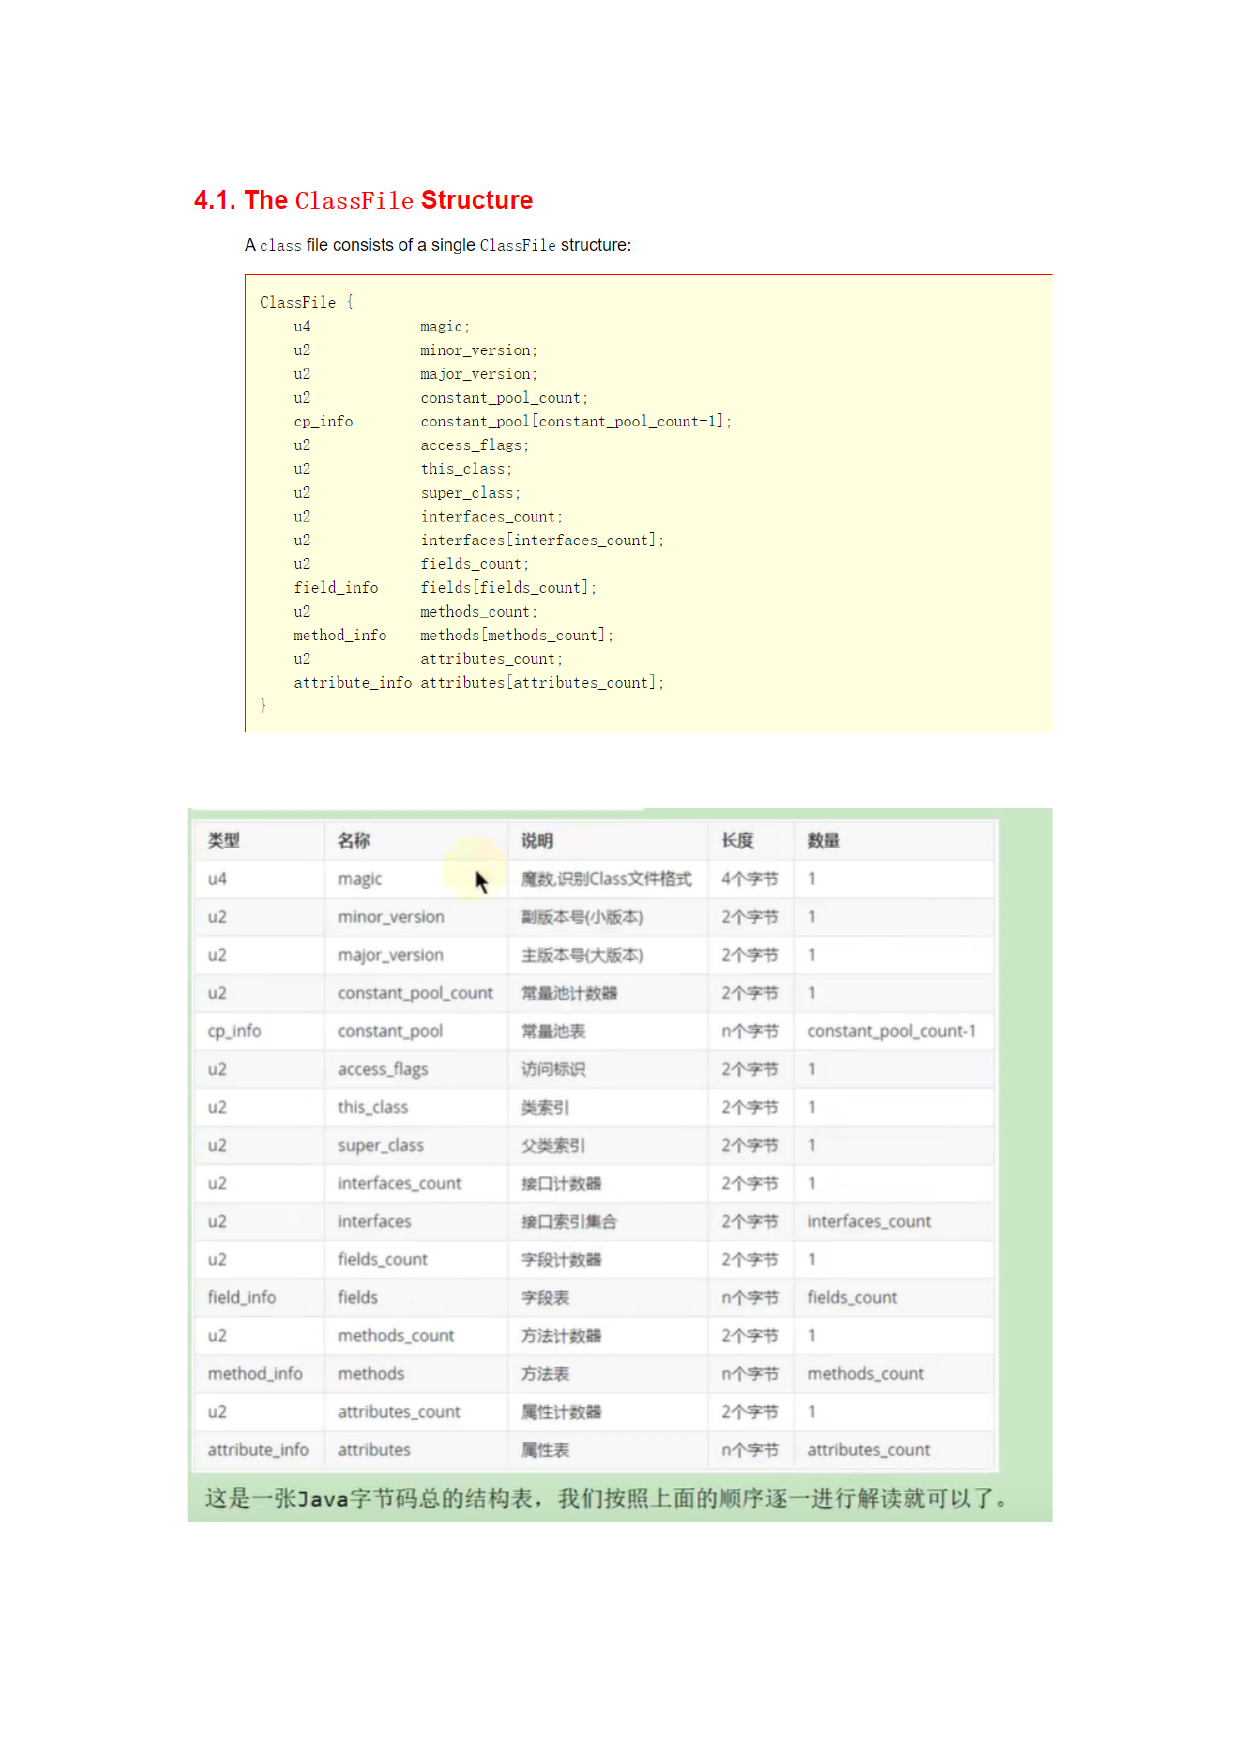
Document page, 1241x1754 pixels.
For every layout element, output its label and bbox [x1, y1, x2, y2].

picture [187, 808, 1053, 1522]
picture [187, 177, 1053, 732]
